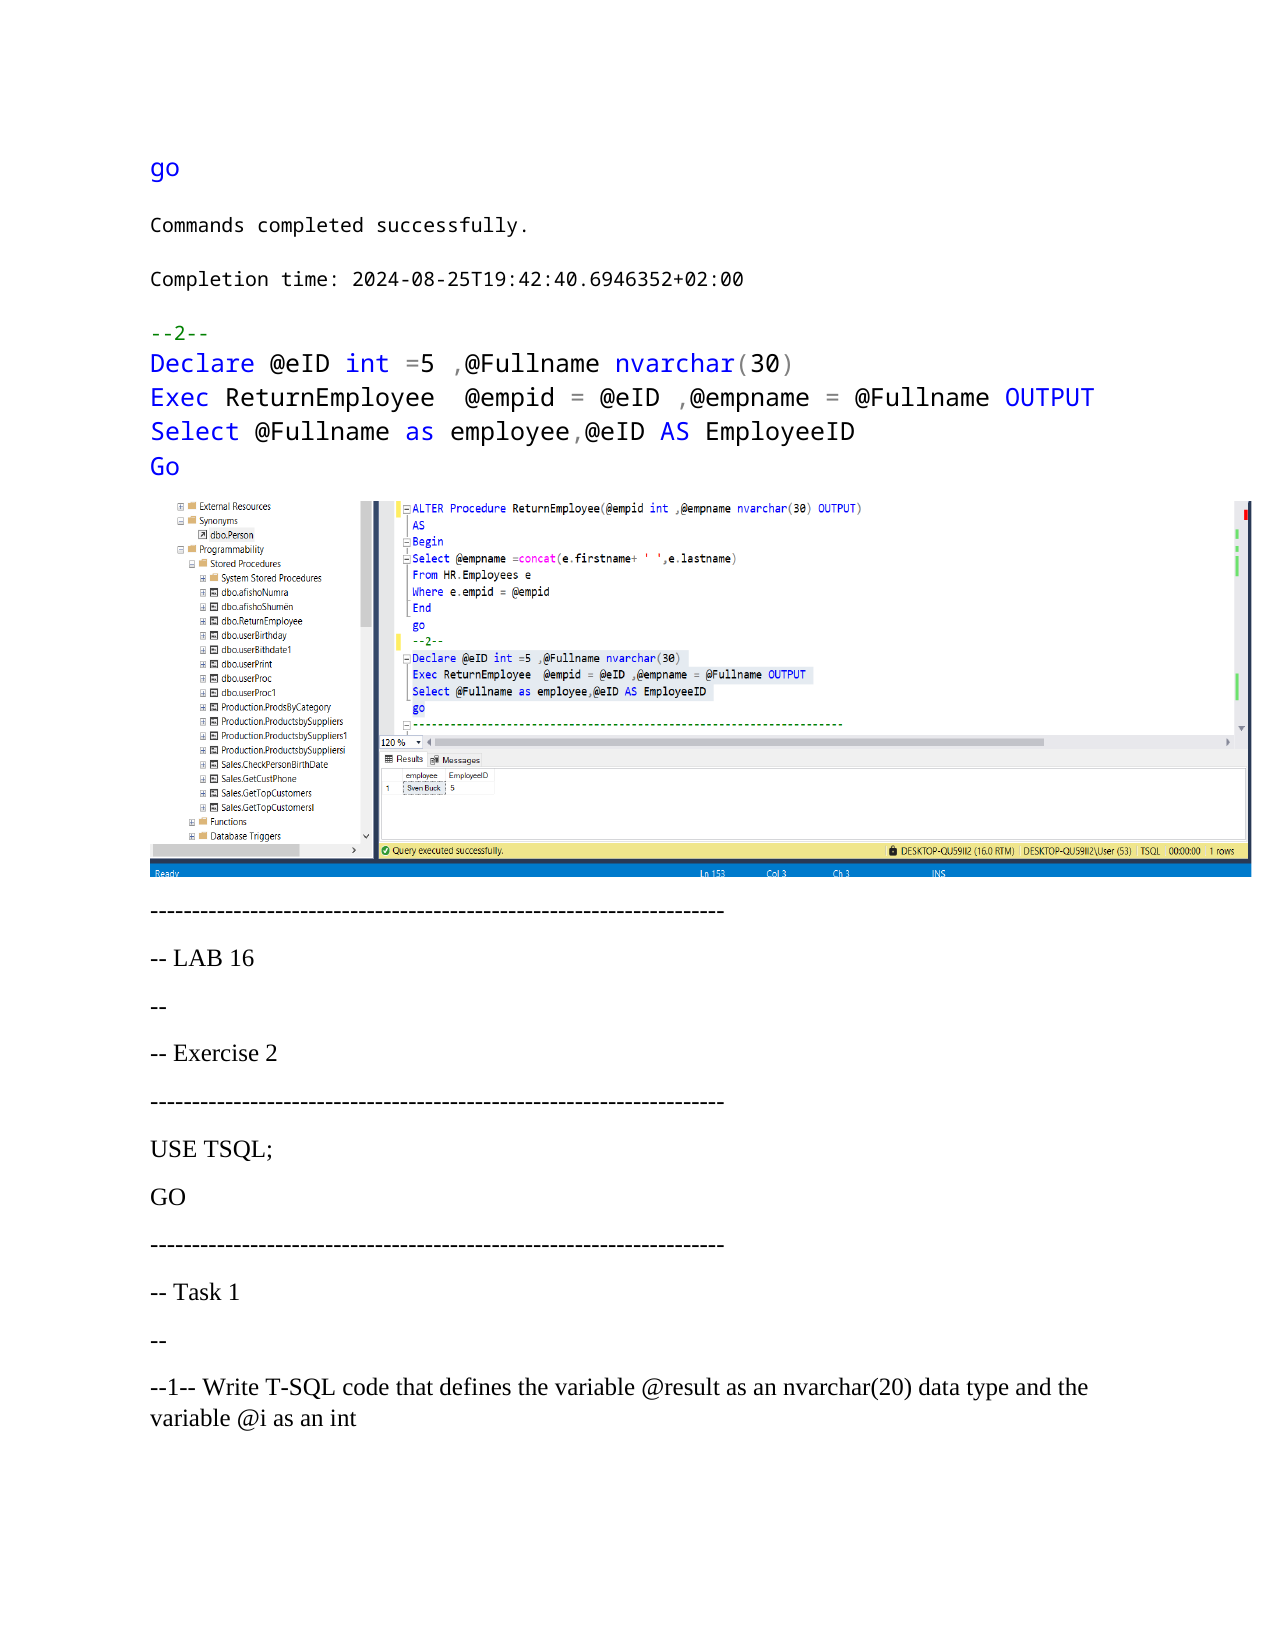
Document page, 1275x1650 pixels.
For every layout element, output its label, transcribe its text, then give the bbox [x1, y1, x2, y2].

text Completion time: 2024-08-25T19:42:40.6946352+02:00 [150, 265, 1125, 292]
text --------------------------------------------------------------------- [150, 895, 1125, 924]
text -- Task 1 [150, 1277, 1125, 1306]
text Exec ReturnEmployee @empid = @eID ,@empname = @Fullname OUTPUT [150, 380, 1125, 414]
text Declare @eID int =5 ,@Fullname nvarchar(30) [150, 346, 1125, 380]
text Commands completed successfully. [150, 211, 1125, 238]
text --2-- [150, 319, 1125, 346]
picture [150, 501, 1252, 877]
text Go [150, 448, 1125, 482]
text --------------------------------------------------------------------- [150, 1229, 1125, 1258]
text --1-- Write T-SQL code that defines the variable @result as an nvarchar(20) data type and the variable @i as an int [150, 1372, 1125, 1432]
text -- [150, 1325, 1125, 1353]
text GO [150, 1182, 1125, 1210]
text go [150, 150, 1125, 184]
text -- [150, 991, 1125, 1019]
text Select @Fullname as employee,@eID AS EmployeeID [150, 414, 1125, 448]
text --------------------------------------------------------------------- [150, 1086, 1125, 1115]
text -- Exercise 2 [150, 1038, 1125, 1067]
text USE TSQL; [150, 1134, 1125, 1163]
text -- LAB 16 [150, 943, 1125, 972]
